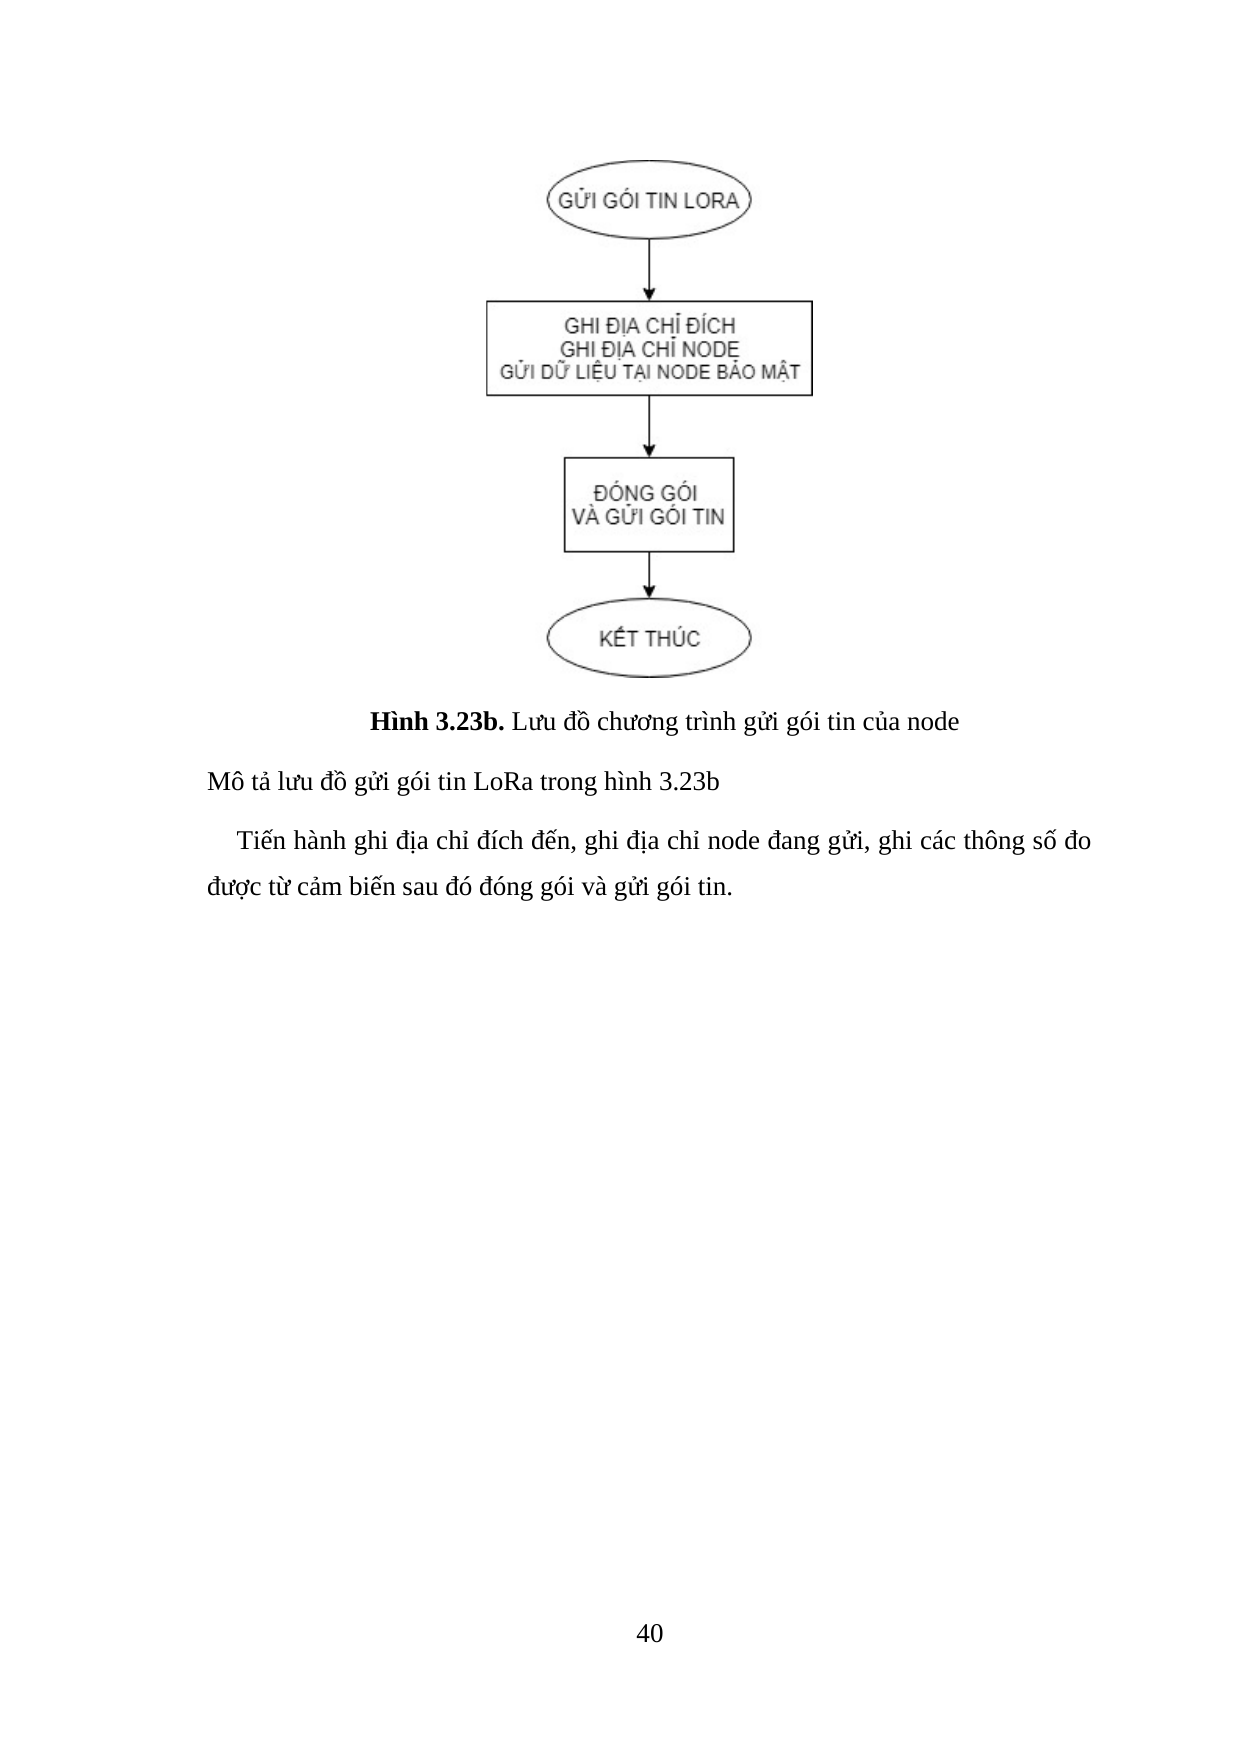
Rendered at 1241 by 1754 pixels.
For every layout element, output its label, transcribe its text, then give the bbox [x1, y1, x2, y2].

picture [486, 160, 813, 678]
text Tiến hành ghi địa chỉ đích đến, ghi địa chỉ node đang gửi, ghi các thông số đo được từ cảm biến sau đó đóng gói và gửi gói tin. [207, 824, 1092, 902]
text Mô tả lưu đồ gửi gói tin LoRa trong hình 3.23b [207, 764, 1092, 796]
text Hình 3.23b. Lưu đồ chương trình gửi gói tin của node [207, 705, 1092, 737]
